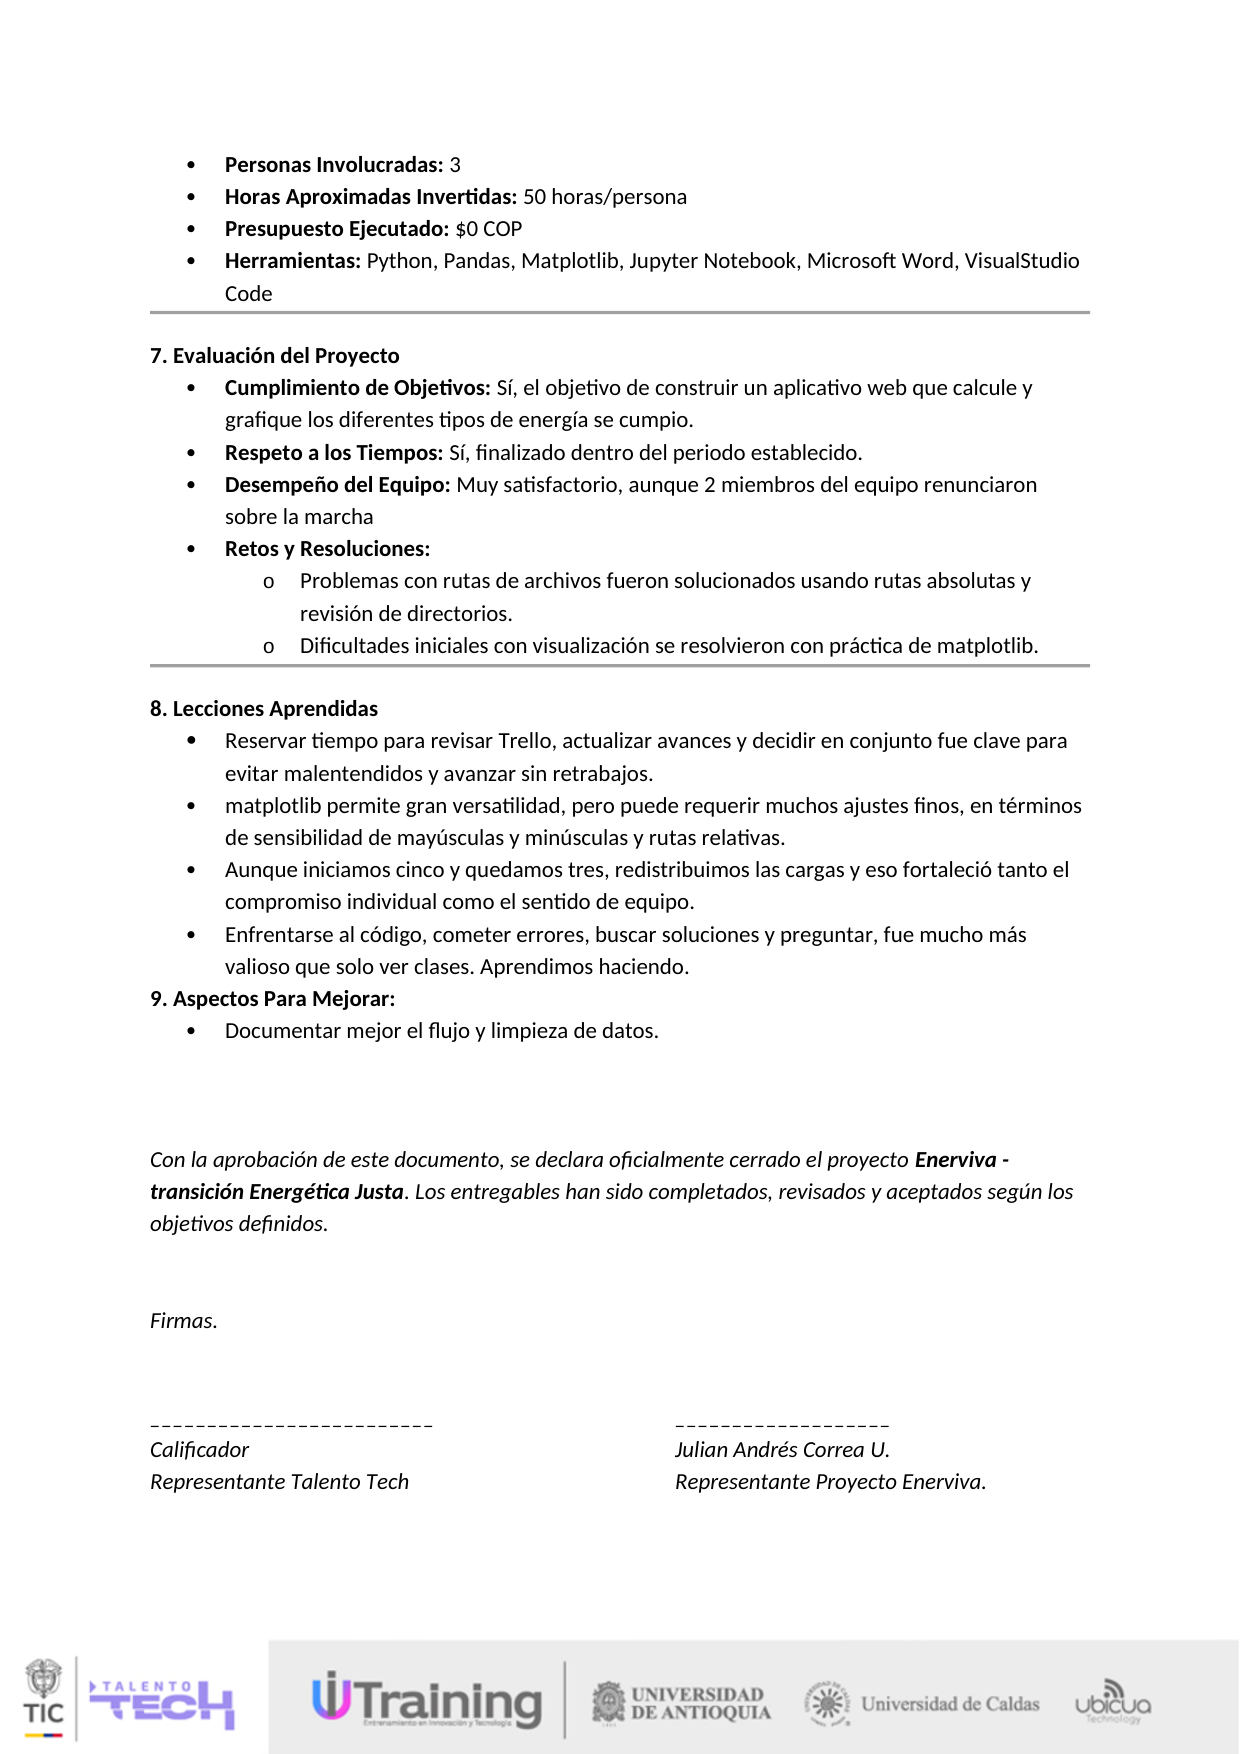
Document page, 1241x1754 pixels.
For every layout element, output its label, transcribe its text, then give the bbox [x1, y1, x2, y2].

list Personas Involucradas: 3 [187, 150, 1090, 178]
list Desempeño del Equipo: Muy satisfactorio, aunque 2 miembros del equipo renunciaron sobre la marcha [187, 470, 1090, 530]
list Presupuesto Ejecutado: $0 COP [187, 214, 1090, 242]
text 7. Evaluación del Proyecto [150, 341, 1090, 369]
list Cumplimiento de Objetivos: Sí, el objetivo de construir un aplicativo web que calcule y grafique los diferentes tipos de energía se cumpio. [187, 373, 1090, 433]
list Enfrentarse al código, cometer errores, buscar soluciones y preguntar, fue mucho más valioso que solo ver clases. Aprendimos haciendo. [187, 920, 1090, 980]
list Herramientas: Python, Pandas, Matplotlib, Jupyter Notebook, Microsoft Word, VisualStudio Code [187, 247, 1090, 307]
list Respeto a los Tiempos: Sí, finalizado dentro del periodo establecido. [187, 438, 1090, 466]
list Horas Aproximadas Invertidas: 50 horas/persona [187, 182, 1090, 210]
text Representante Talento Tech Representante Proyecto Enerviva. [150, 1467, 1090, 1495]
text 8. Lecciones Aprendidas [150, 694, 1090, 722]
text Con la aprobación de este documento, se declara oficialmente cerrado el proyecto Enerviva - transición Energética Justa. Los entregables han sido completados, revisados y aceptados según los objetivos definidos. [150, 1113, 1090, 1237]
text 9. Aspectos Para Mejorar: [150, 984, 1090, 1012]
text _________________________ ___________________ [150, 1402, 1090, 1431]
list Retos y Resoluciones: [187, 534, 1090, 562]
text Firmas. [150, 1306, 1090, 1334]
list matplotlib permite gran versatilidad, pero puede requerir muchos ajustes finos, en términos de sensibilidad de mayúsculas y minúsculas y rutas relativas. [187, 791, 1090, 851]
picture [4, 1633, 1241, 1754]
list Documentar mejor el flujo y limpieza de datos. [187, 1016, 1090, 1044]
list Dificultades iniciales con visualización se resolvieron con práctica de matplotlib. [262, 631, 1090, 660]
text Calificador Julian Andrés Correa U. [150, 1435, 1090, 1463]
list Aunque iniciamos cinco y quedamos tres, redistribuimos las cargas y eso fortaleció tanto el compromiso individual como el sentido de equipo. [187, 855, 1090, 916]
list Problemas con rutas de archivos fueron solucionados usando rutas absolutas y revisión de directorios. [262, 566, 1090, 627]
list Reservar tiempo para revisar Trello, actualizar avances y decidir en conjunto fue clave para evitar malentendidos y avanzar sin retrabajos. [187, 727, 1090, 787]
